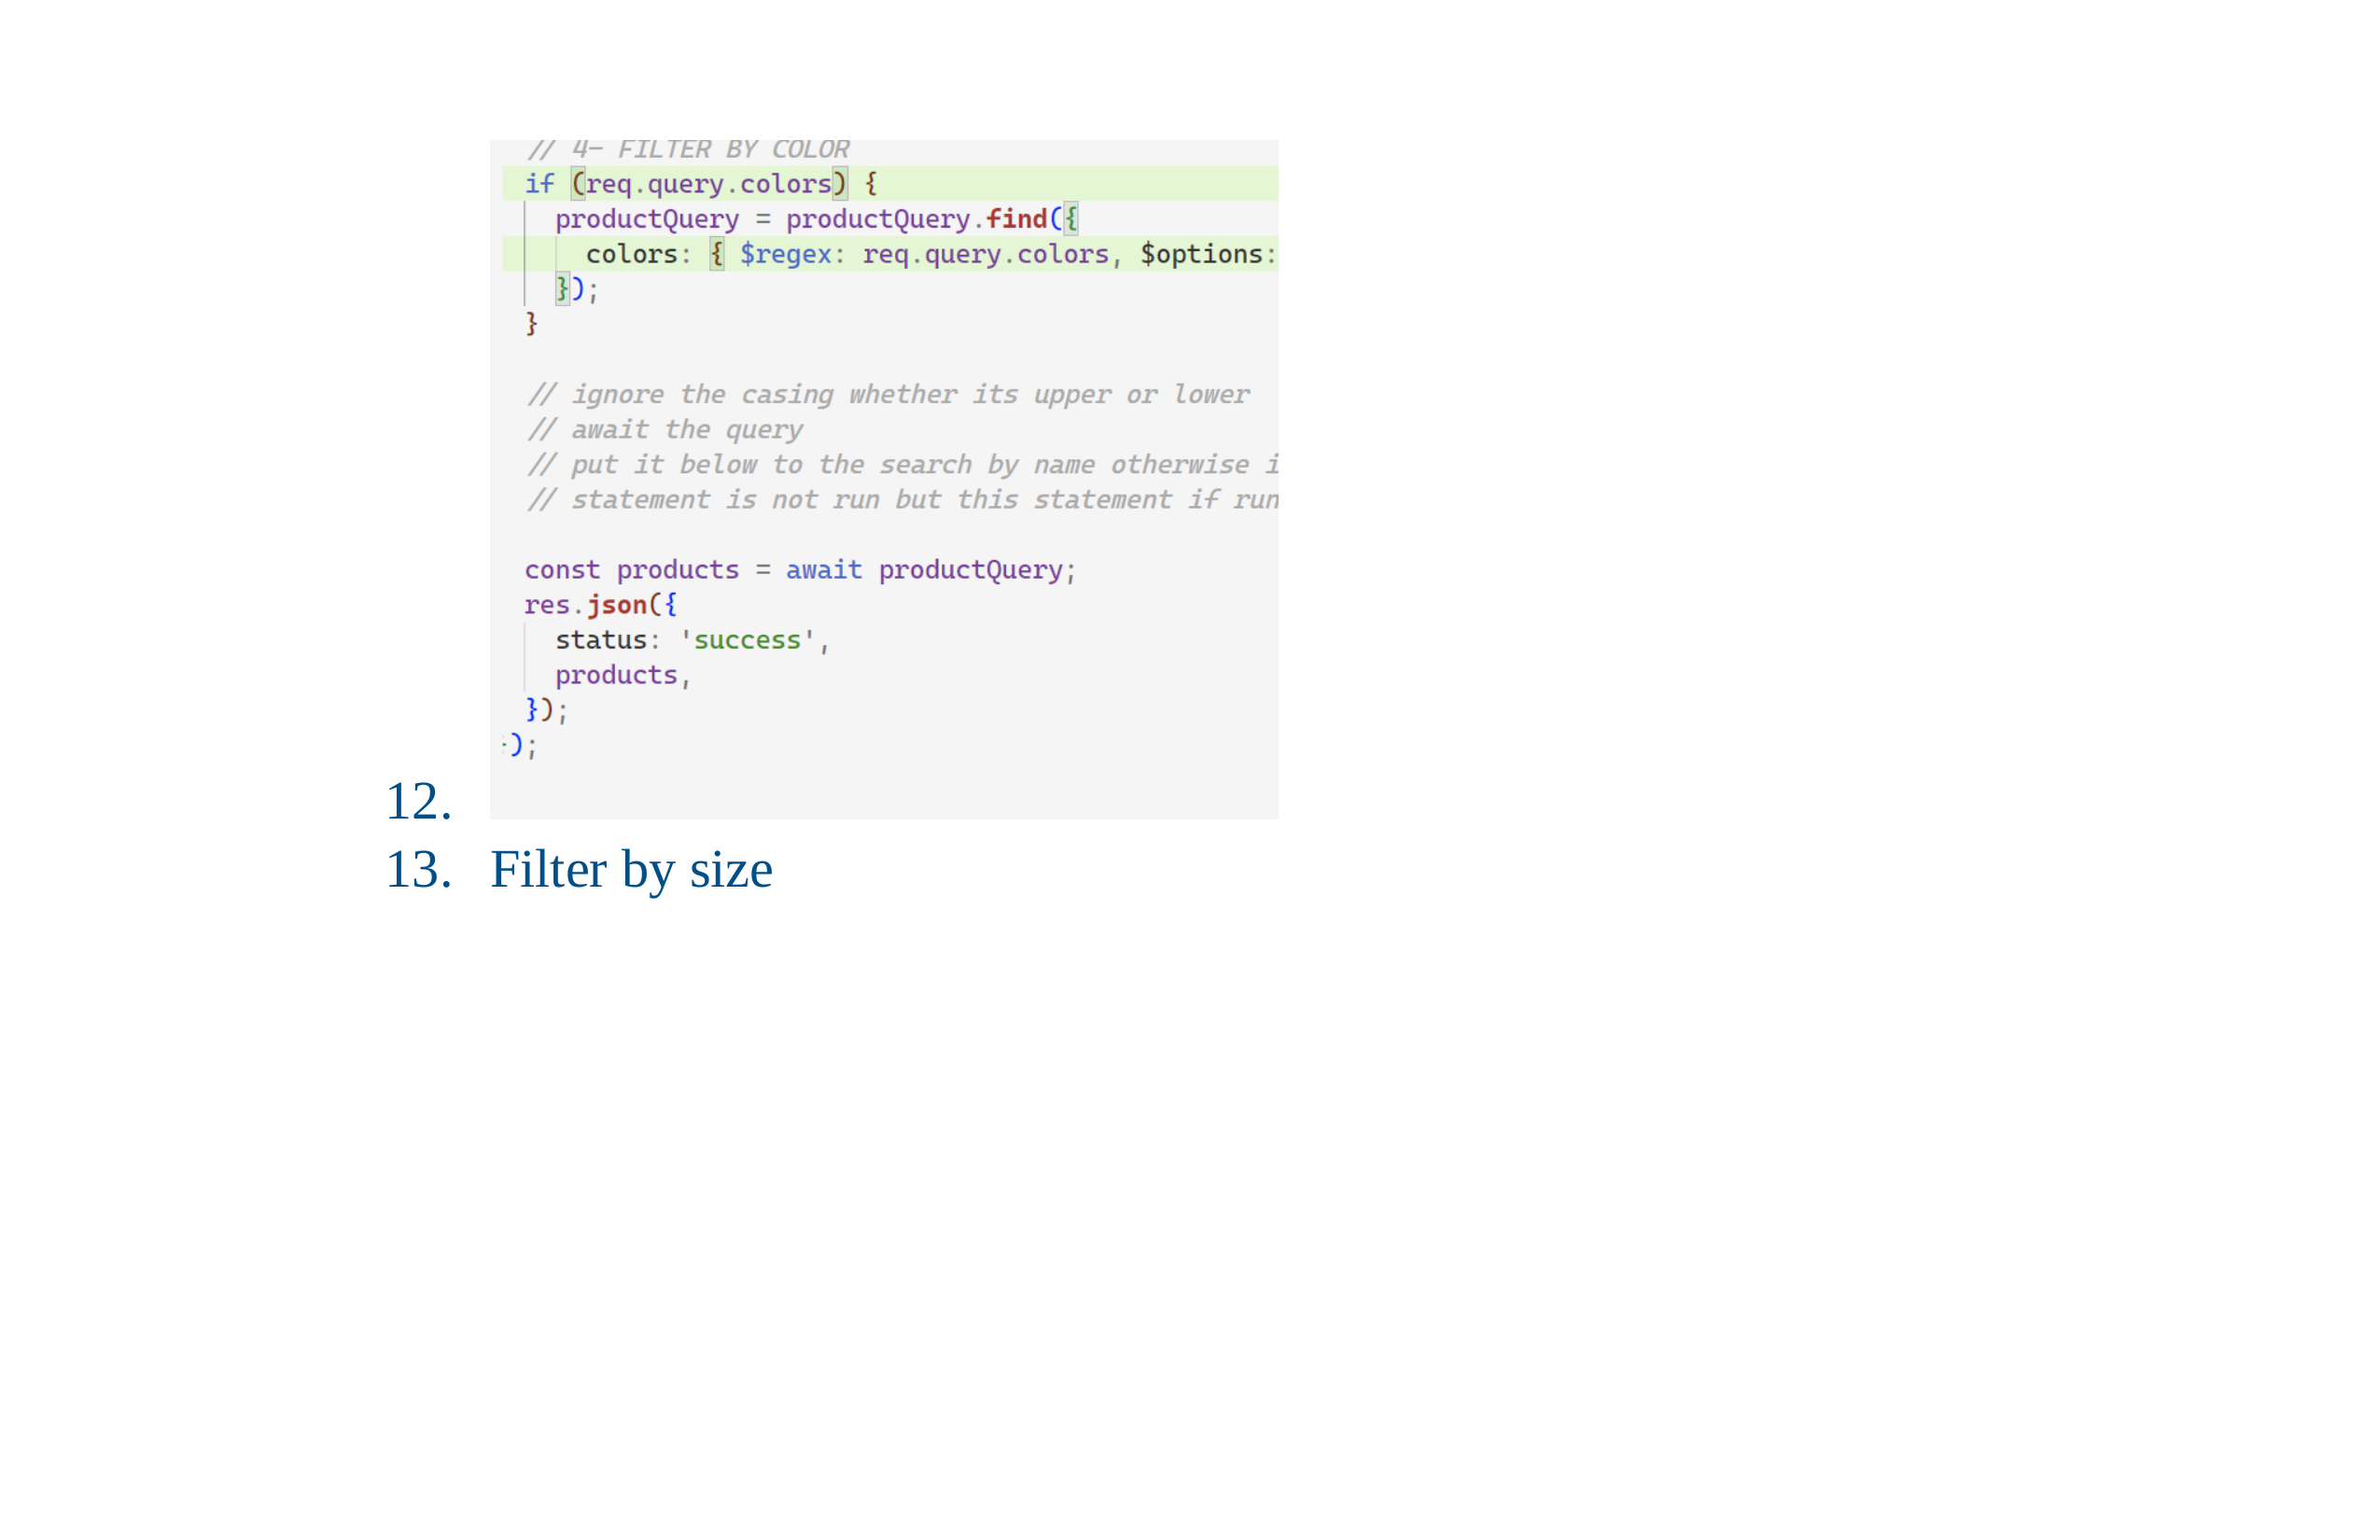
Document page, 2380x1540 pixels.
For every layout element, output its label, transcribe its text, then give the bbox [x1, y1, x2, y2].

list Filter by size [385, 836, 2240, 899]
picture [490, 140, 1280, 819]
